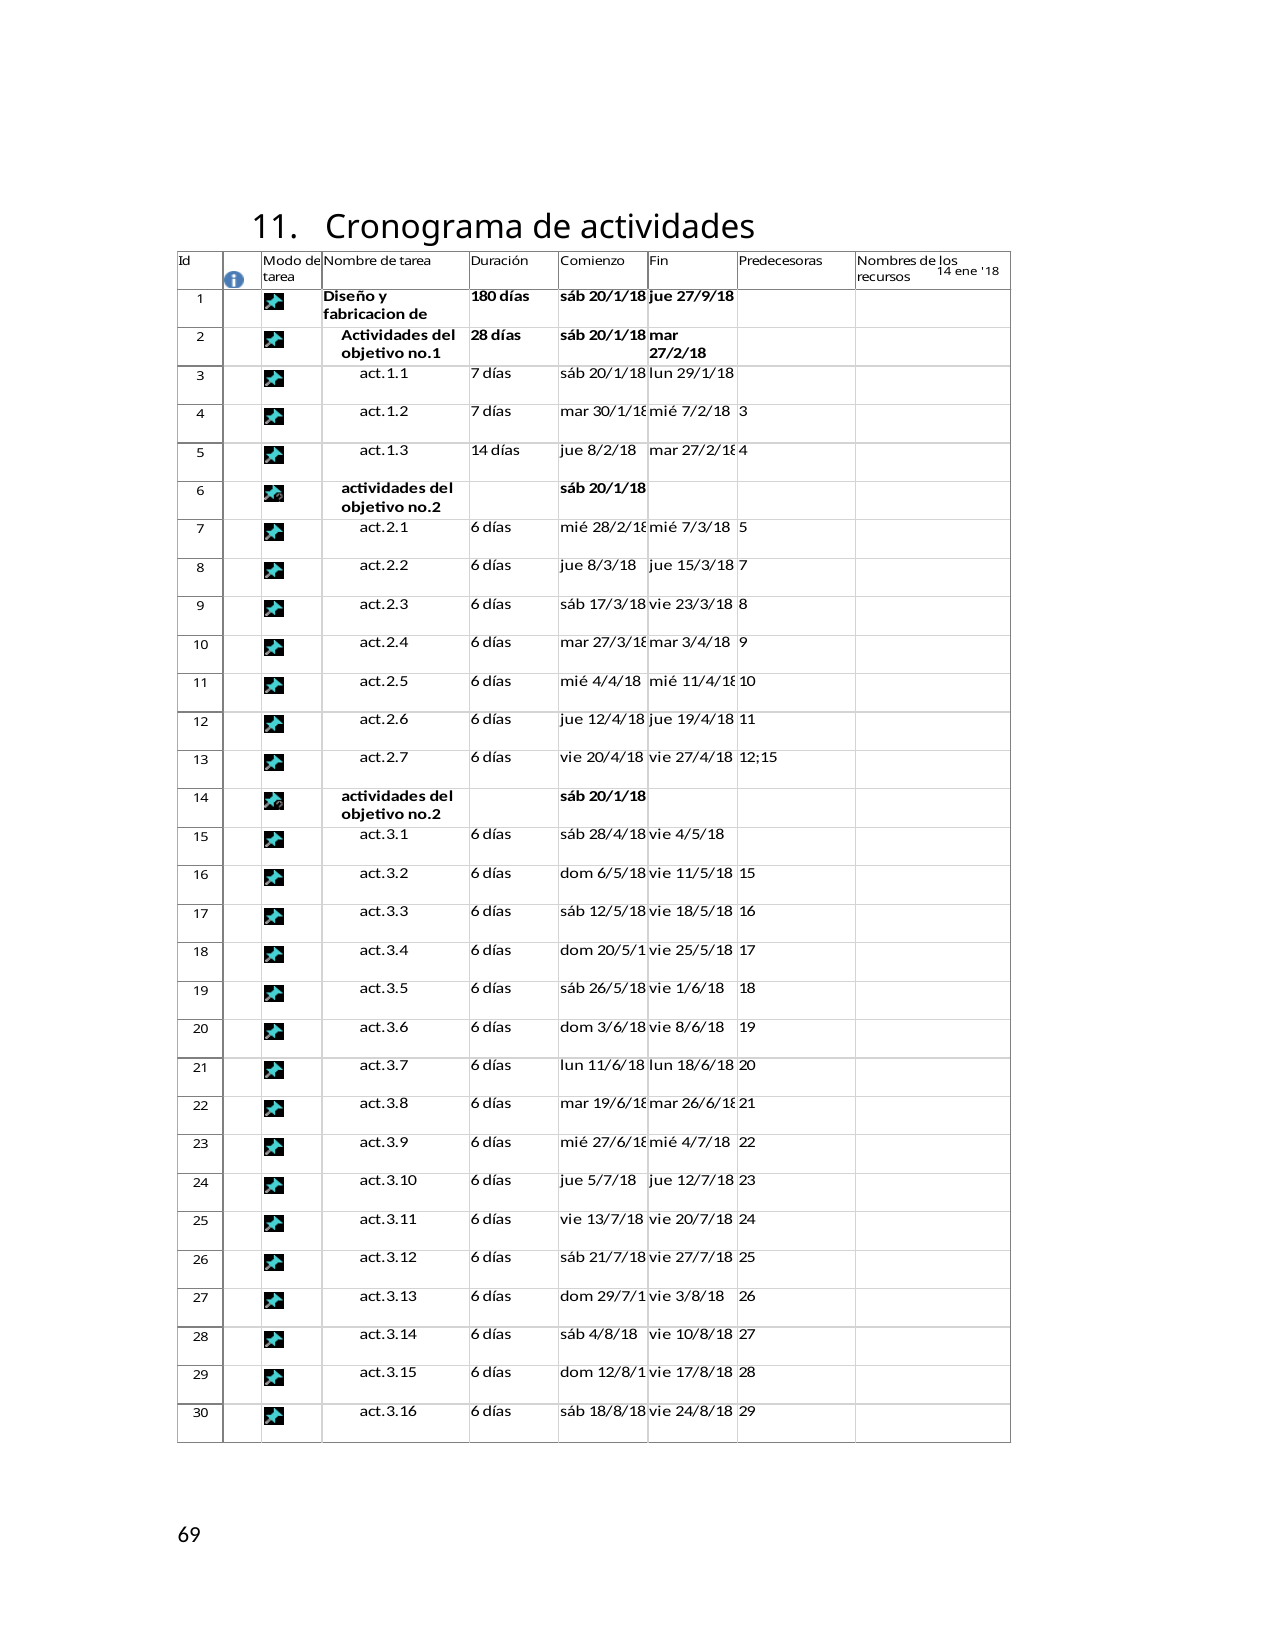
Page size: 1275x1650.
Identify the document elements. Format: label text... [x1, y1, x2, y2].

subtitle Cronograma de actividades [251, 203, 1098, 248]
